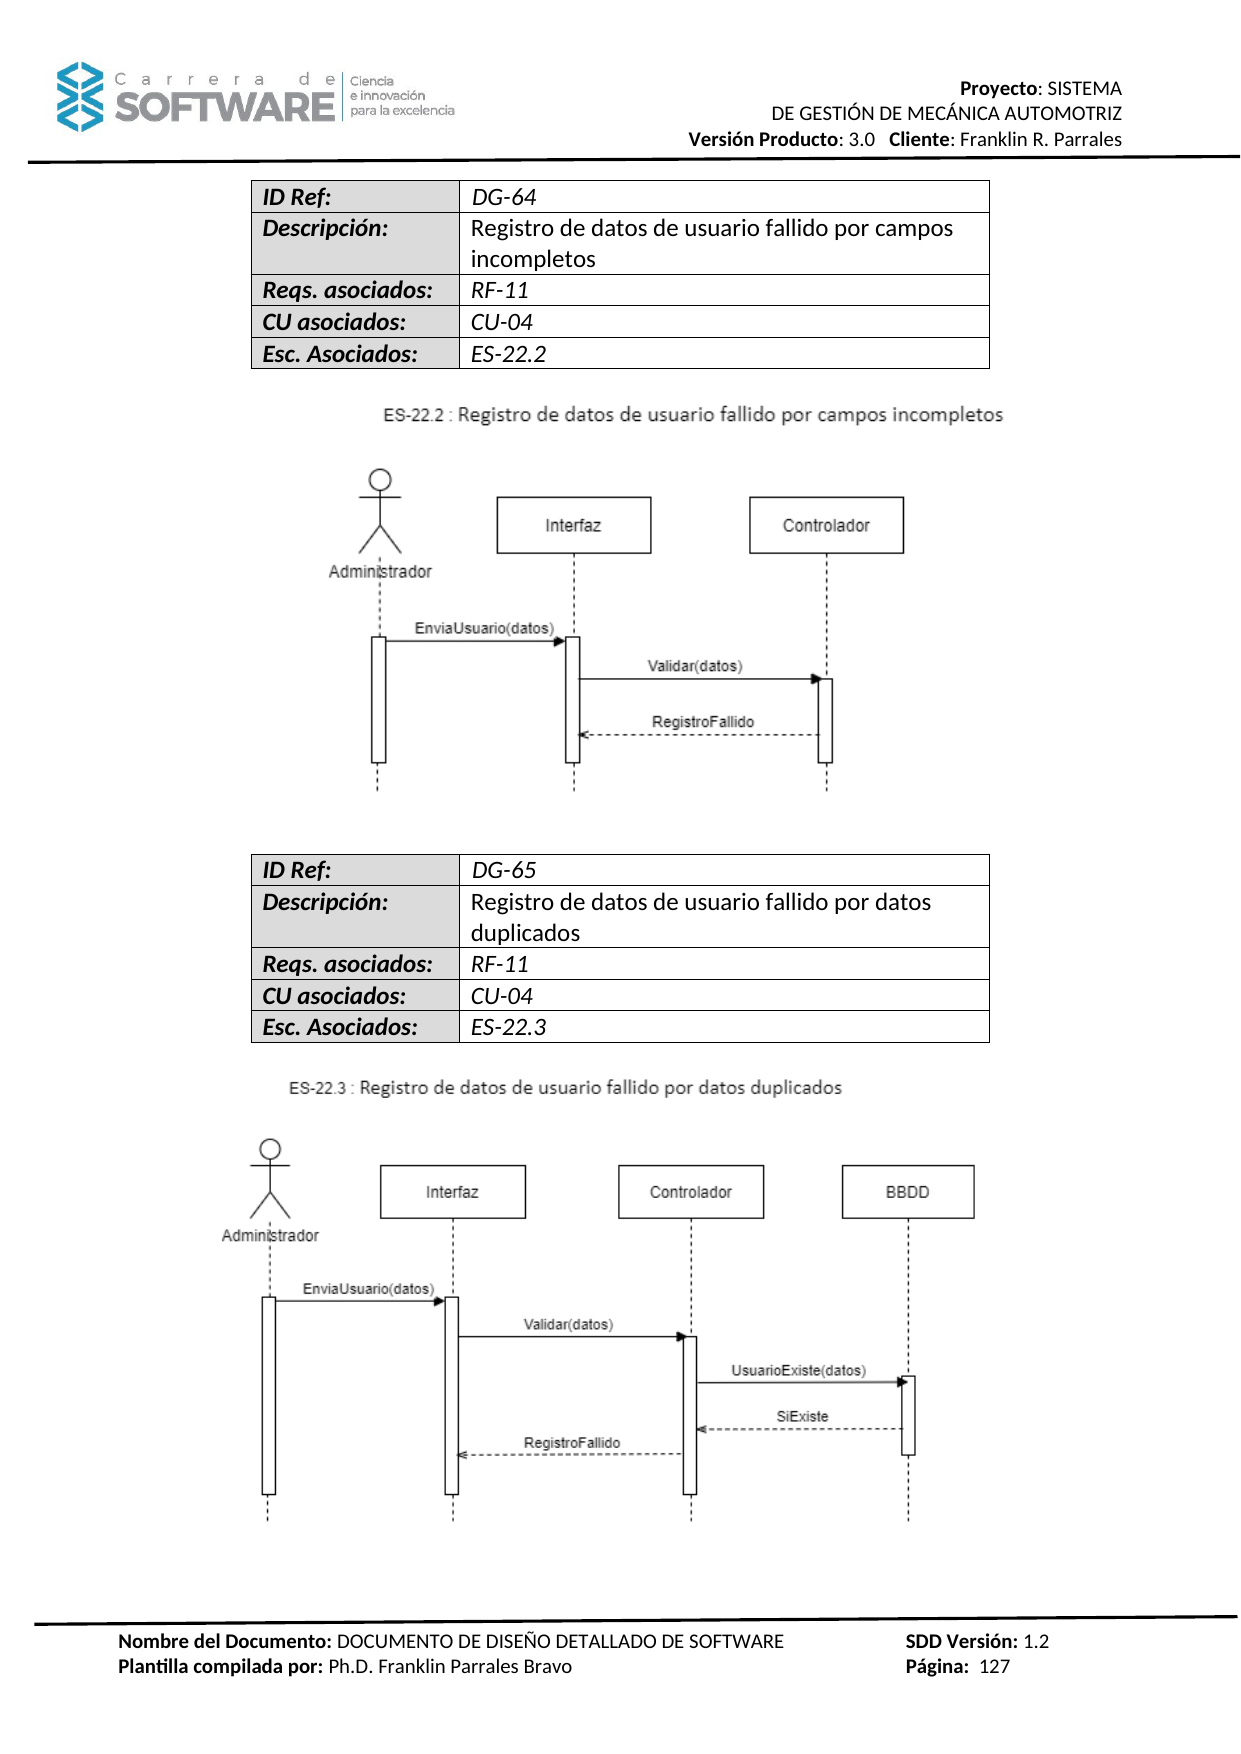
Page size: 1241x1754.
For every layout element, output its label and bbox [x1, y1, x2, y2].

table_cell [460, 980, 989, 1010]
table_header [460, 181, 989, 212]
picture [328, 400, 1015, 793]
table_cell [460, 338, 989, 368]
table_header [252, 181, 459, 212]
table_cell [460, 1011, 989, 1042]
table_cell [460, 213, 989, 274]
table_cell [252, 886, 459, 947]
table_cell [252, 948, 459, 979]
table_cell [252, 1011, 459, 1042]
picture [46, 46, 461, 154]
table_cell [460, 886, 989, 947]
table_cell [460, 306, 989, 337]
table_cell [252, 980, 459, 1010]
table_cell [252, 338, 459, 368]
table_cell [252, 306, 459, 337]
picture [221, 1073, 975, 1523]
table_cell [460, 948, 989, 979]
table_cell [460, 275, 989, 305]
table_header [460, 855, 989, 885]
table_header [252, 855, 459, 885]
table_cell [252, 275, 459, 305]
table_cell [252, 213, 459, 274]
